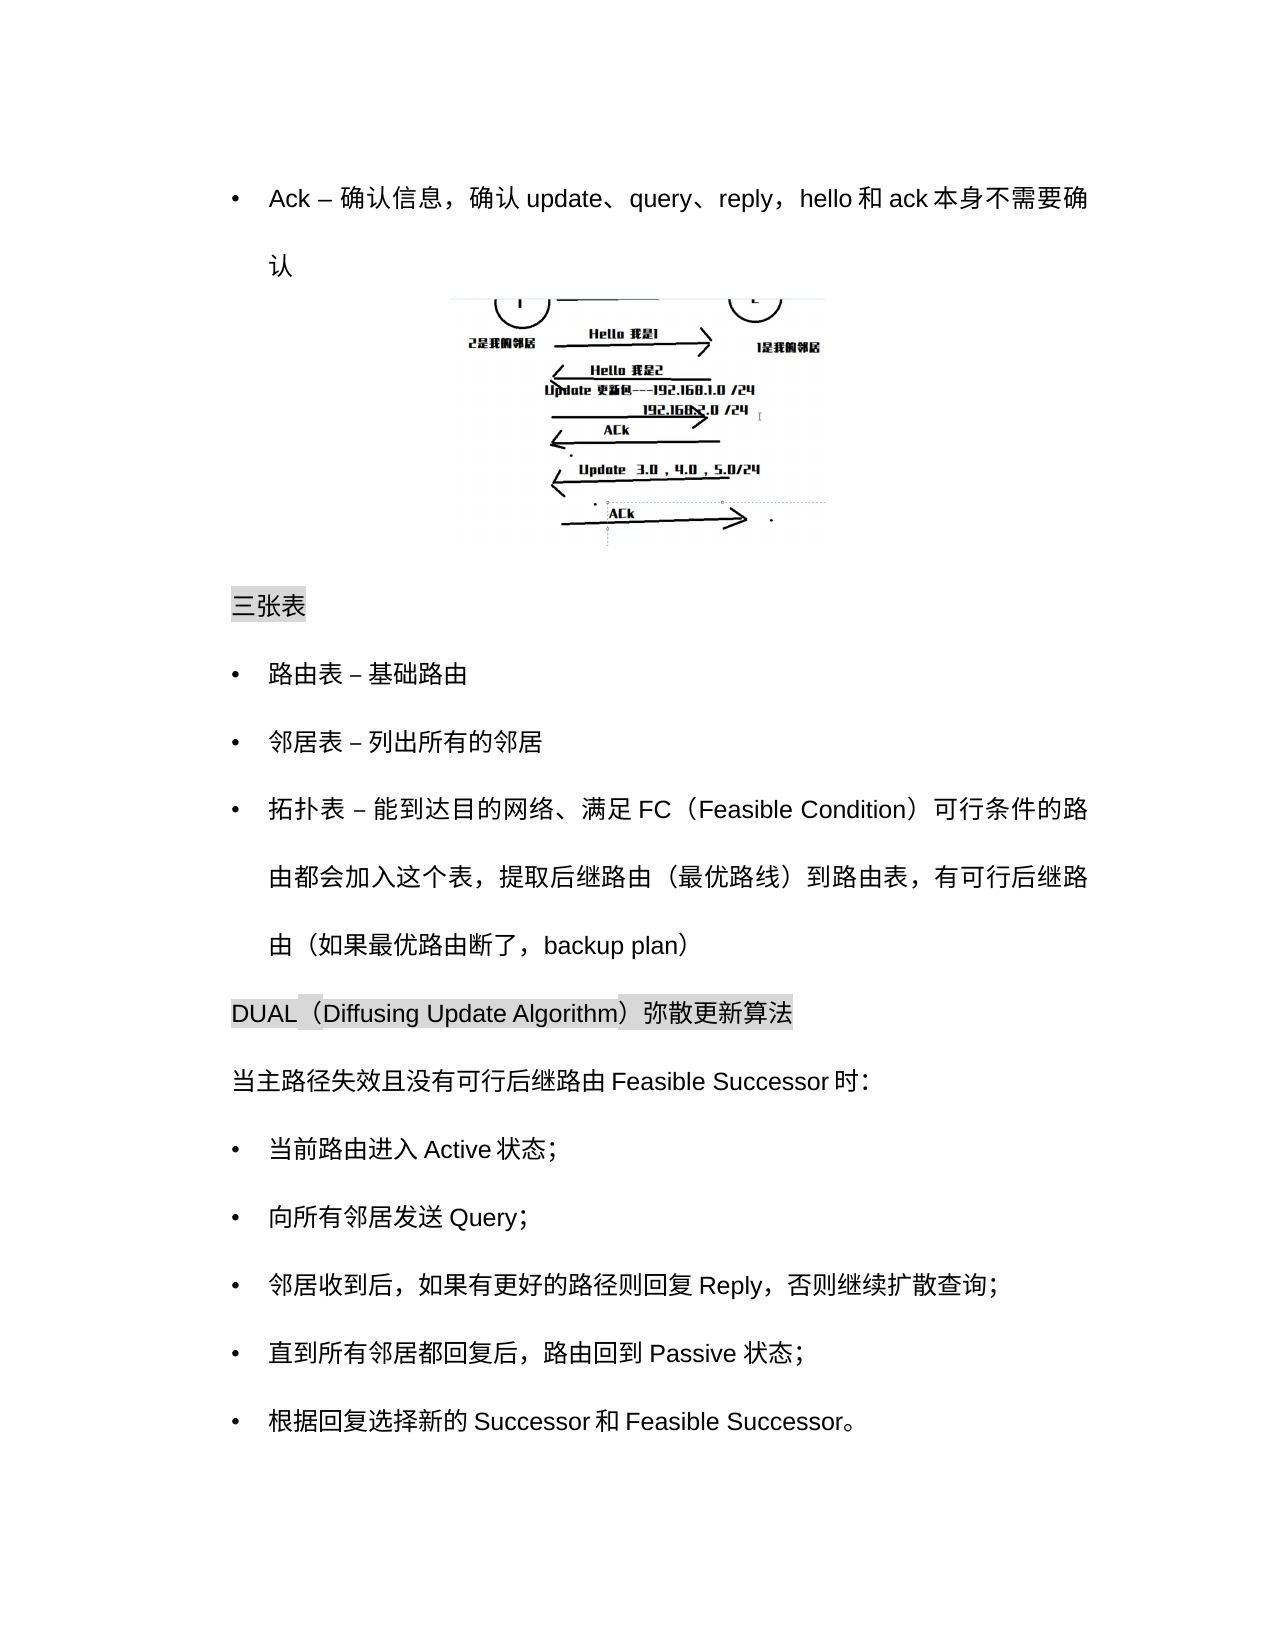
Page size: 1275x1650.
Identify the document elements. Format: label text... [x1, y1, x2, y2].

list 邻居收到后，如果有更好的路径则回复Reply，否则继续扩散查询； [231, 1249, 1088, 1317]
list 邻居表 – 列出所有的邻居 [231, 706, 1088, 774]
text 当主路径失效且没有可行后继路由Feasible Successor时： [187, 1046, 1088, 1114]
picture [449, 298, 826, 546]
list 直到所有邻居都回复后，路由回到 Passive 状态； [231, 1317, 1088, 1385]
list 拓扑表 – 能到达目的网络、满足FC（Feasible Condition）可行条件的路由都会加入这个表，提取后继路由（最优路线）到路由表，有可行后继路由（如果最优路由断了，backup plan） [231, 774, 1088, 978]
list 当前路由进入Active状态； [231, 1114, 1088, 1182]
list Ack – 确认信息，确认update、query、reply，hello和ack本身不需要确认 [231, 163, 1088, 299]
list 向所有邻居发送 Query； [231, 1182, 1088, 1249]
text 三张表 [231, 570, 1088, 638]
list 路由表 – 基础路由 [231, 638, 1088, 706]
list 根据回复选择新的Successor和Feasible Successor。 [231, 1385, 1088, 1453]
text DUAL（Diffusing Update Algorithm）弥散更新算法 [231, 978, 1088, 1046]
